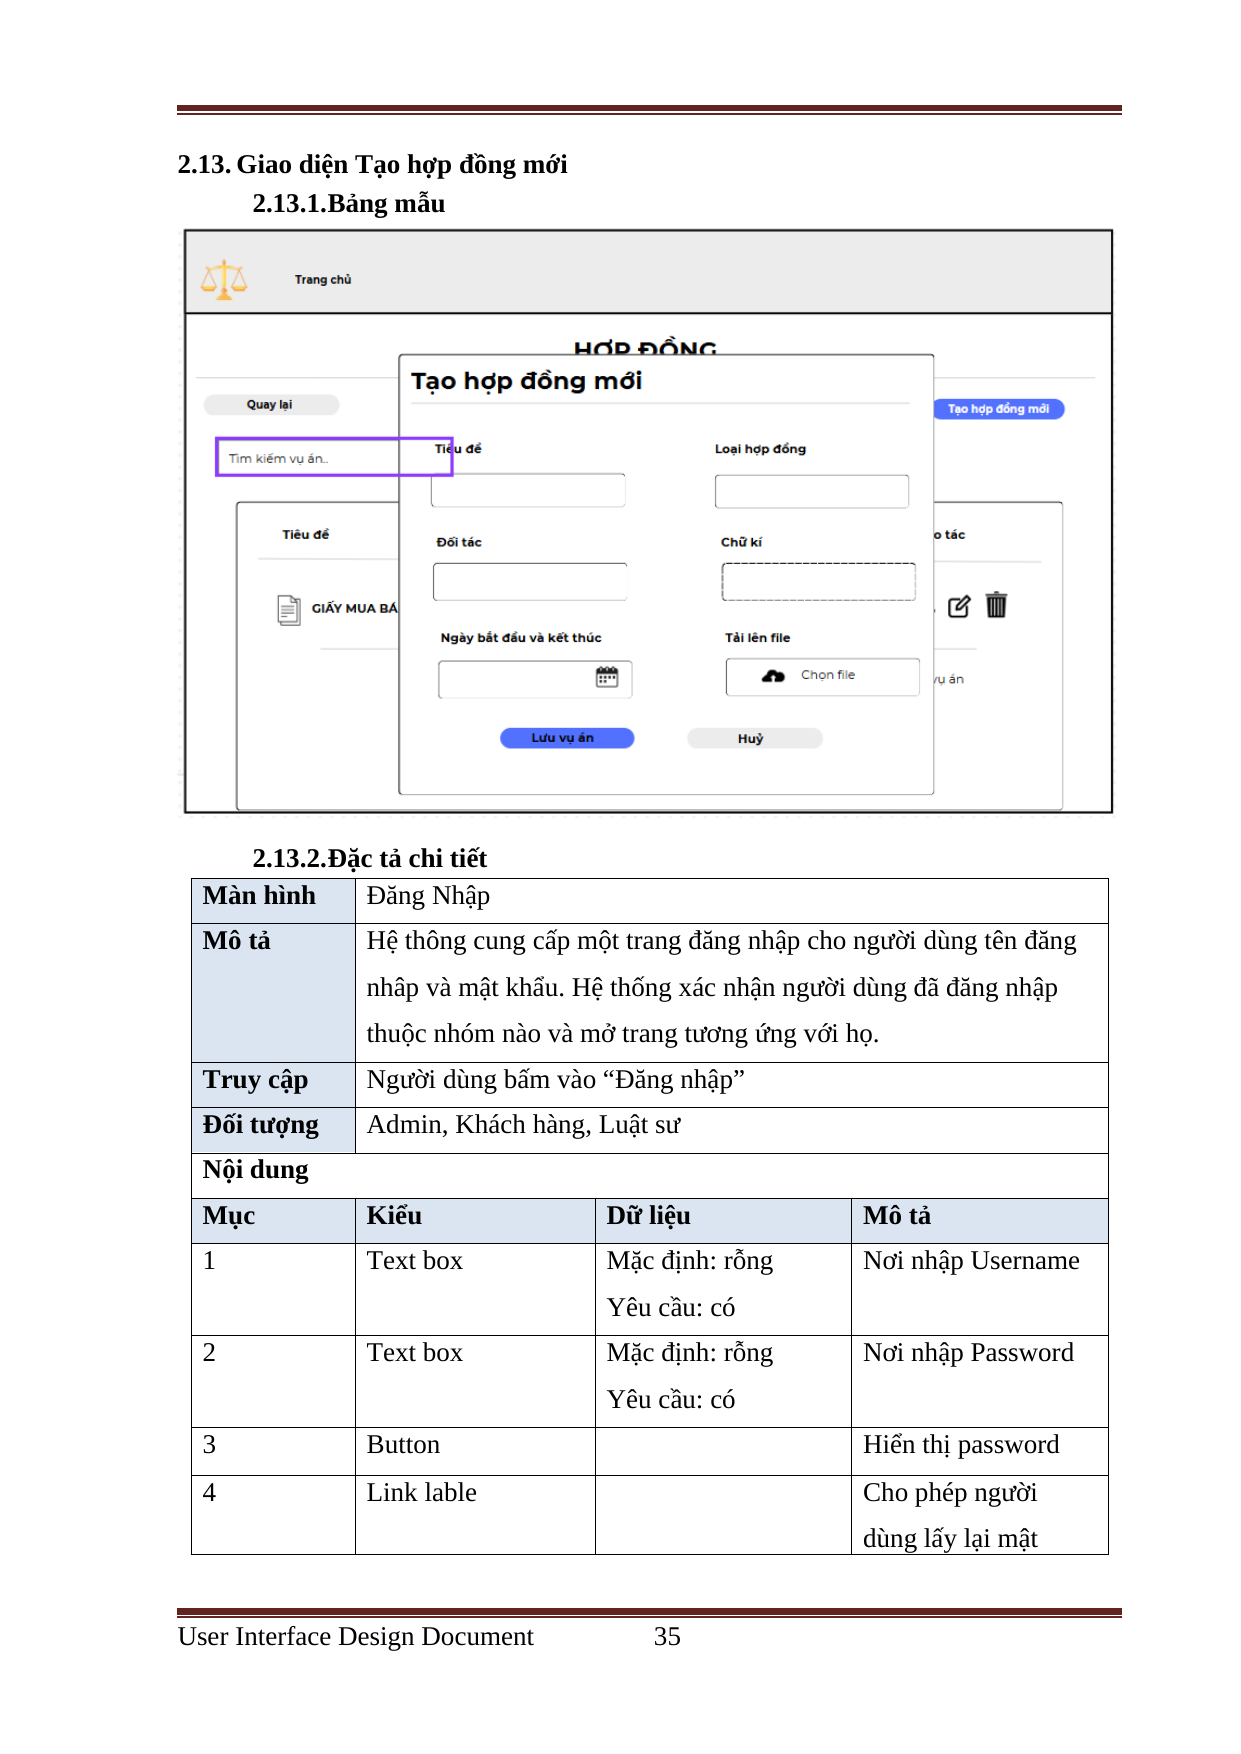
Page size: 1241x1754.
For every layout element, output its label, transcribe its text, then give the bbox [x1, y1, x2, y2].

table_cell Dữ liệu [596, 1199, 851, 1243]
table_cell 2 [192, 1336, 355, 1427]
table_cell [596, 1476, 851, 1554]
table_cell Mặc định: rỗng Yêu cầu: có [596, 1336, 851, 1427]
table_cell Hệ thông cung cấp một trang đăng nhập cho người dùng tên đăng nhâp và mật khẩu. Hệ thống xác nhận người dùng đã đăng nhập thuộc nhóm nào và mở trang tương ứng với họ. [356, 924, 1108, 1062]
table_cell Link lable [356, 1476, 595, 1554]
table_cell Text box [356, 1244, 595, 1335]
table_cell Hiển thị password [852, 1428, 1108, 1475]
table_cell 3 [192, 1428, 355, 1475]
picture [177, 223, 1123, 818]
table_cell 4 [192, 1476, 355, 1554]
table_cell [596, 1428, 851, 1475]
table_cell Button [356, 1428, 595, 1475]
table_cell Kiểu [356, 1199, 595, 1243]
table_cell Mặc định: rỗng Yêu cầu: có [596, 1244, 851, 1335]
subtitle Giao diện Tạo hợp đồng mới [177, 148, 1122, 179]
table_cell Đối tượng [192, 1108, 355, 1152]
table_cell Mô tả [852, 1199, 1108, 1243]
table_header Đăng Nhập [356, 879, 1108, 923]
table_cell Nơi nhập Username [852, 1244, 1108, 1335]
subtitle Bảng mẫu [252, 188, 1122, 219]
subtitle Đặc tả chi tiết [252, 842, 1122, 873]
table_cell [852, 1476, 1108, 1554]
table_cell Người dùng bấm vào “Đăng nhập” [356, 1063, 1108, 1107]
table_cell Nội dung [192, 1154, 1108, 1198]
table_cell Mô tả [192, 924, 355, 1062]
table_cell Truy cập [192, 1063, 355, 1107]
table_header Màn hình [192, 879, 355, 923]
table_cell Nơi nhập Password [852, 1336, 1108, 1427]
table_cell Mục [192, 1199, 355, 1243]
table_cell 1 [192, 1244, 355, 1335]
table_cell Text box [356, 1336, 595, 1427]
table_cell Admin, Khách hàng, Luật sư [356, 1108, 1108, 1152]
